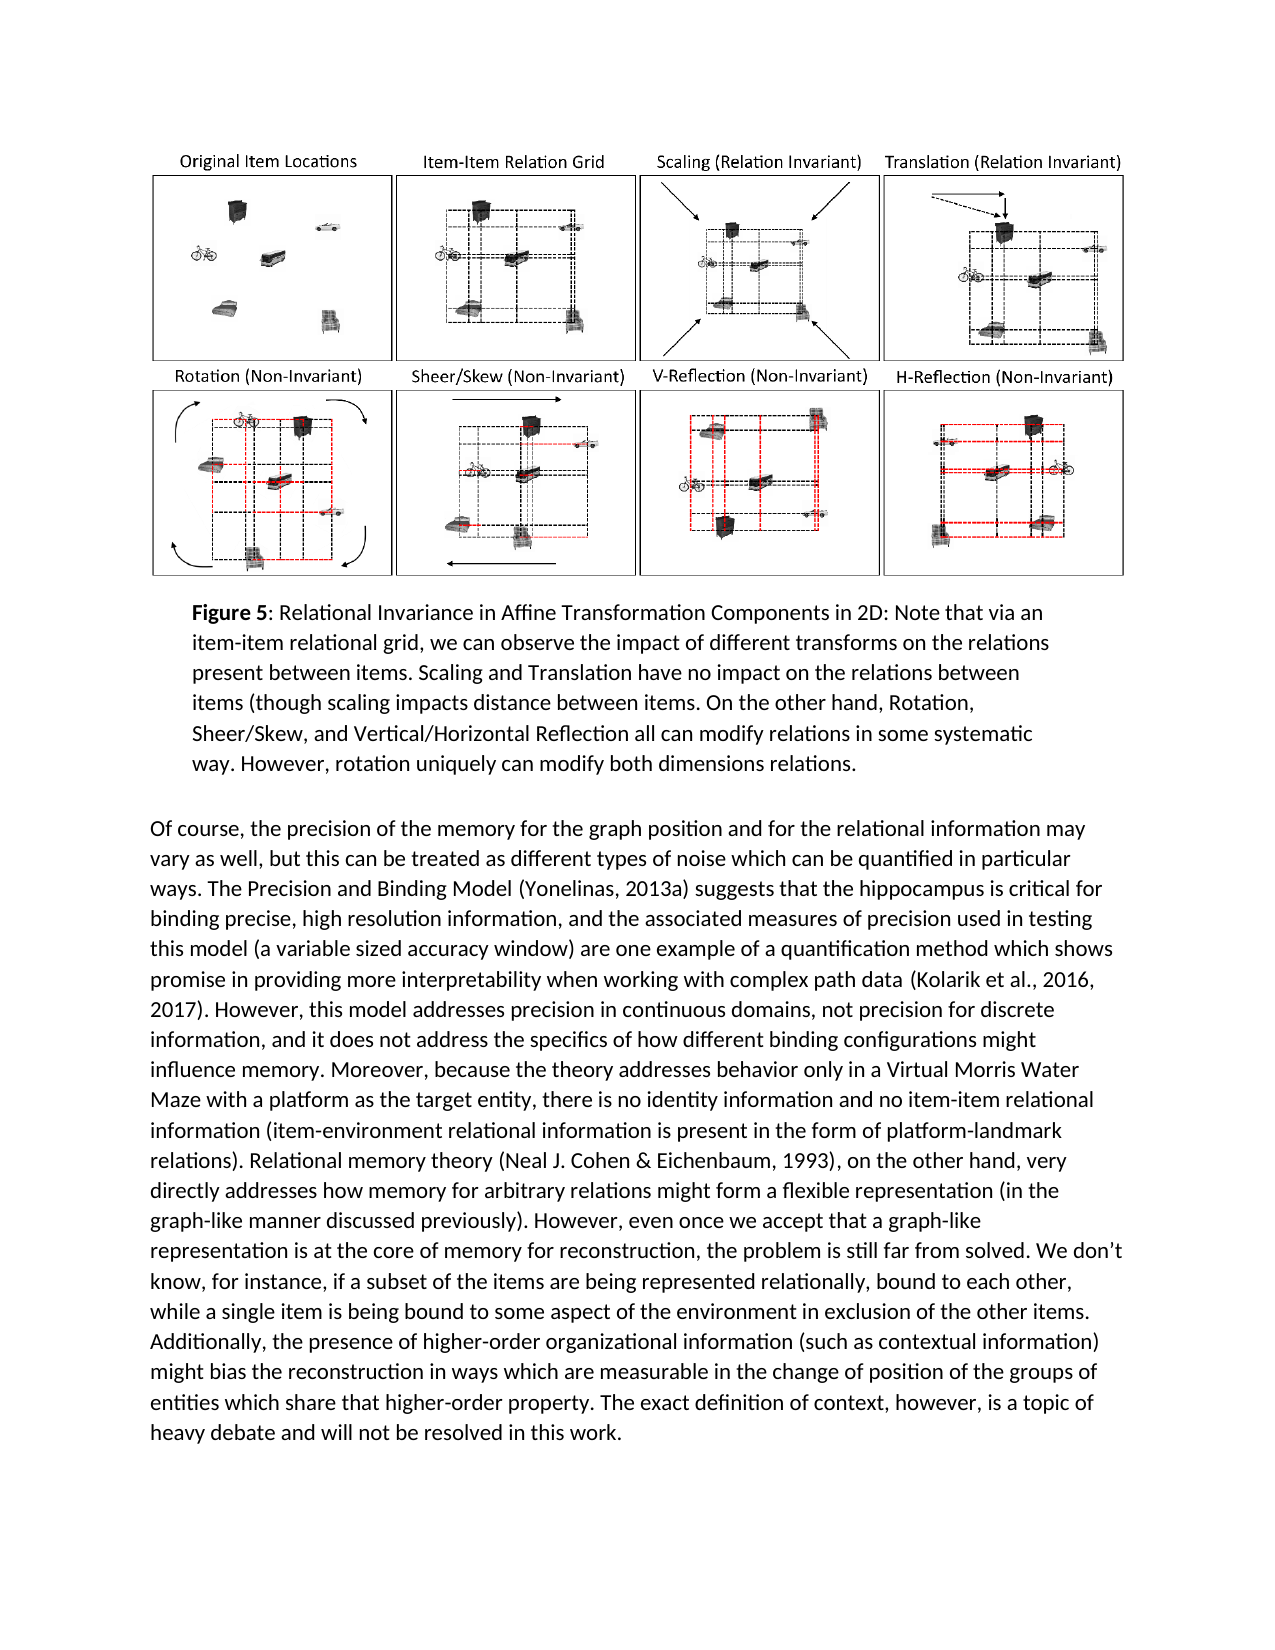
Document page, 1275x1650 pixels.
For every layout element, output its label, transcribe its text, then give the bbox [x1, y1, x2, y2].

picture [150, 150, 1125, 578]
text Of course, the precision of the memory for the graph position and for the relational information may vary as well, but this can be treated as different types of noise which can be quantified in particular ways. The Precision and Binding Model (Yonelinas, 2013a) suggests that the hippocampus is critical for binding precise, high resolution information, and the associated measures of precision used in testing this model (a variable sized accuracy window) are one example of a quantification method which shows promise in providing more interpretability when working with complex path data (Kolarik et al., 2016, 2017). However, this model addresses precision in continuous domains, not precision for discrete information, and it does not address the specifics of how different binding configurations might influence memory. Moreover, because the theory addresses behavior only in a Virtual Morris Water Maze with a platform as the target entity, there is no identity information and no item-item relational information (item-environment relational information is present in the form of platform-landmark relations). Relational memory theory (Neal J. Cohen & Eichenbaum, 1993), on the other hand, very directly addresses how memory for arbitrary relations might form a flexible representation (in the graph-like manner discussed previously). However, even once we accept that a graph-like representation is at the core of memory for reconstruction, the problem is still far from solved. We don’t know, for instance, if a subset of the items are being represented relationally, bound to each other, while a single item is being bound to some aspect of the environment in exclusion of the other items. Additionally, the presence of higher-order organizational information (such as contextual information) might bias the reconstruction in ways which are measurable in the change of position of the groups of entities which share that higher-order property. The exact definition of context, however, is a topic of heavy debate and will not be resolved in this work. [150, 597, 1125, 1446]
